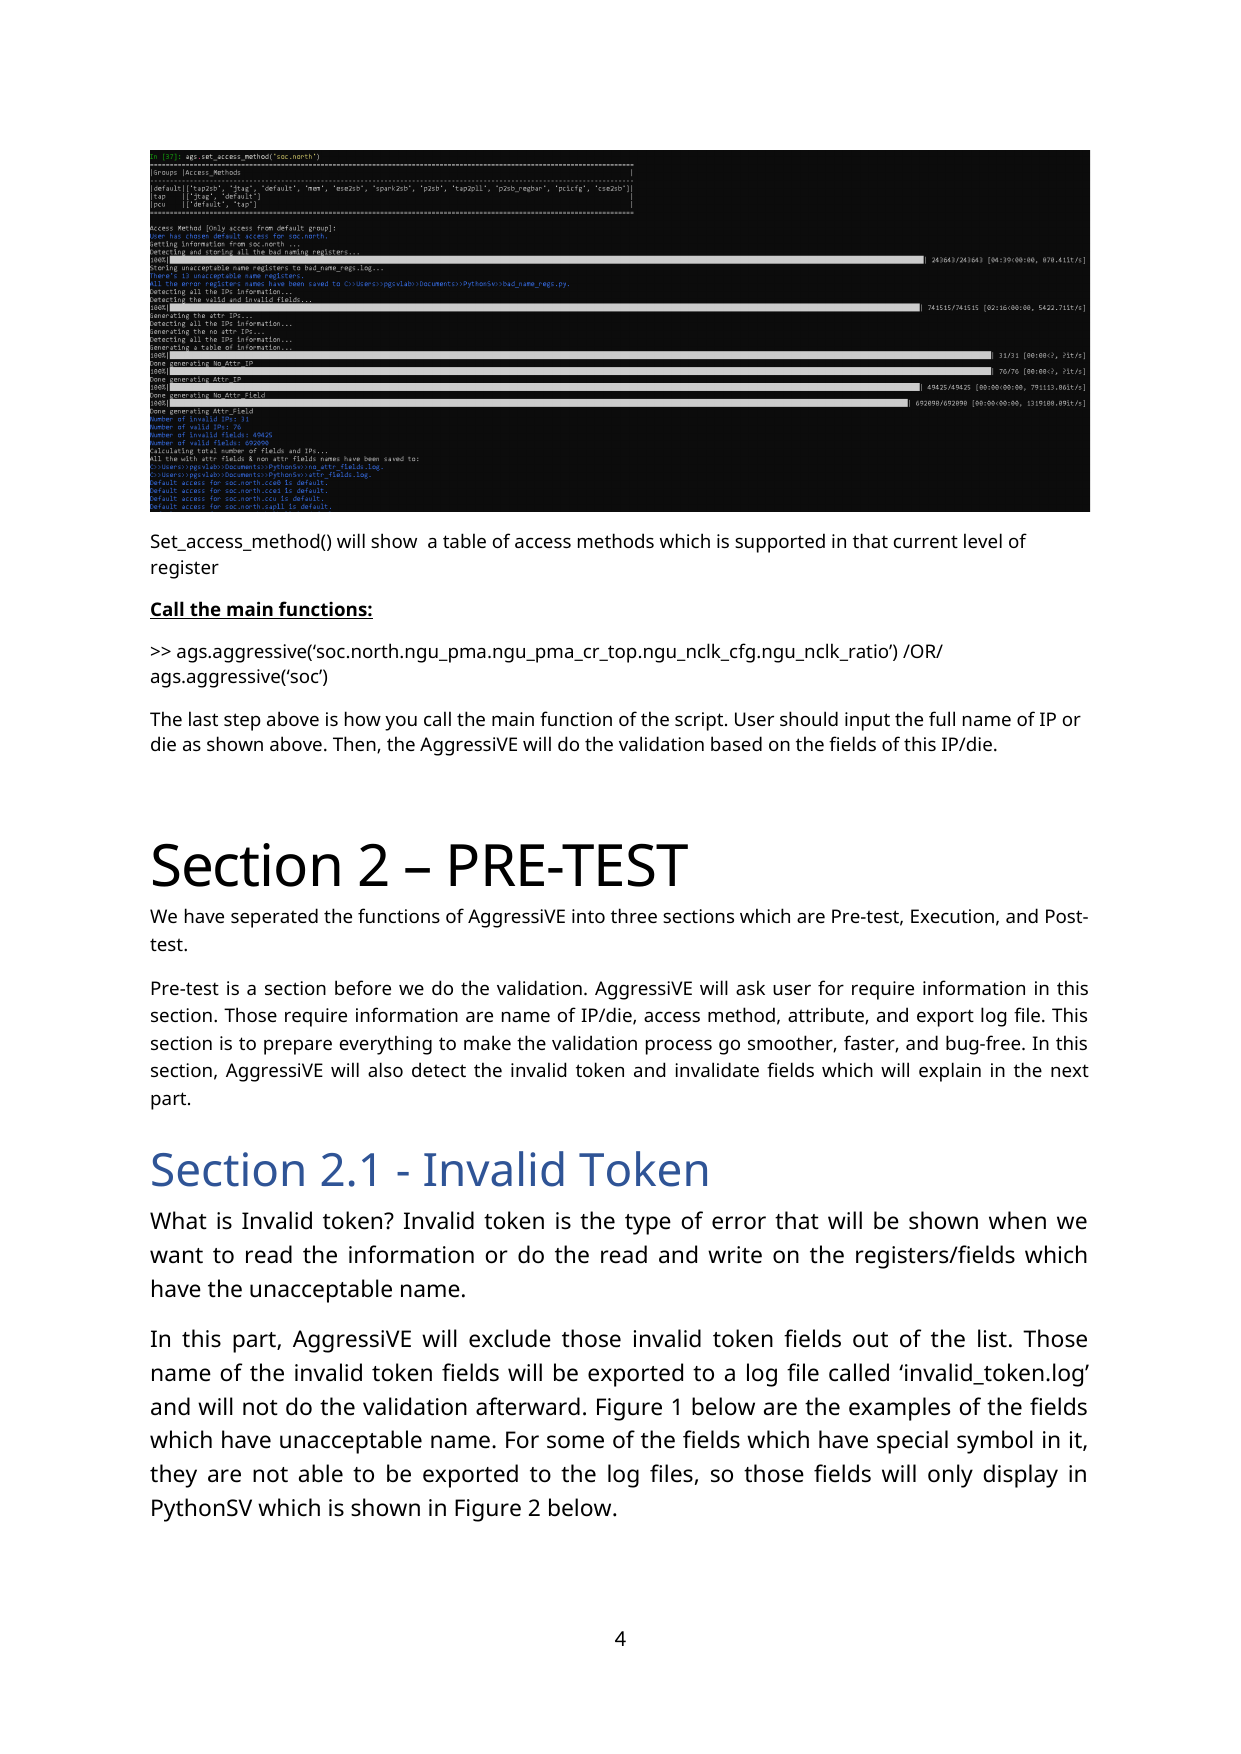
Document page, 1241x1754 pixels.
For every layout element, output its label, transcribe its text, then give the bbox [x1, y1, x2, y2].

text In this part, AggressiVE will exclude those invalid token fields out of the list. Those name of the invalid token fields will be exported to a log file called ‘invalid_token.log’ and will not do the validation afterward. Figure 1 below are the examples of the fields which have unacceptable name. For some of the fields which have special symbol in it, they are not able to be exported to the log files, so those fields will only display in PythonSV which is shown in Figure 2 below. [150, 1323, 1090, 1523]
text >> ags.aggressive(‘soc.north.ngu_pma.ngu_pma_cr_top.ngu_nclk_cfg.ngu_nclk_ratio’) /OR/ ags.aggressive(‘soc’) [150, 638, 1090, 689]
text Pre-test is a section before we do the validation. AggressiVE will ask user for require information in this section. Those require information are name of IP/die, access method, attribute, and export log file. This section is to prepare everything to make the validation process go smoother, faster, and bug-free. In this section, AggressiVE will also detect the invalid token and invalidate fields which will explain in the next part. [150, 975, 1090, 1111]
subtitle Section 2.1 - Invalid Token [150, 1138, 1090, 1200]
title Section 2 – PRE-TEST [150, 824, 1090, 904]
text The last step above is how you call the main function of the script. User should input the full name of IP or die as shown above. Then, the AggressiVE will do the validation based on the fields of this IP/die. [150, 706, 1090, 757]
text Call the main functions: [150, 596, 1090, 622]
picture [150, 150, 1091, 512]
text We have seperated the functions of AggressiVE into three sections which are Pre-test, Execution, and Post-test. [150, 904, 1090, 957]
text Set_access_method() will show a table of access methods which is supported in that current level of register [150, 528, 1090, 579]
text What is Invalid token? Invalid token is the type of error that will be shown when we want to read the information or do the read and write on the registers/fields which have the unacceptable name. [150, 1205, 1090, 1304]
